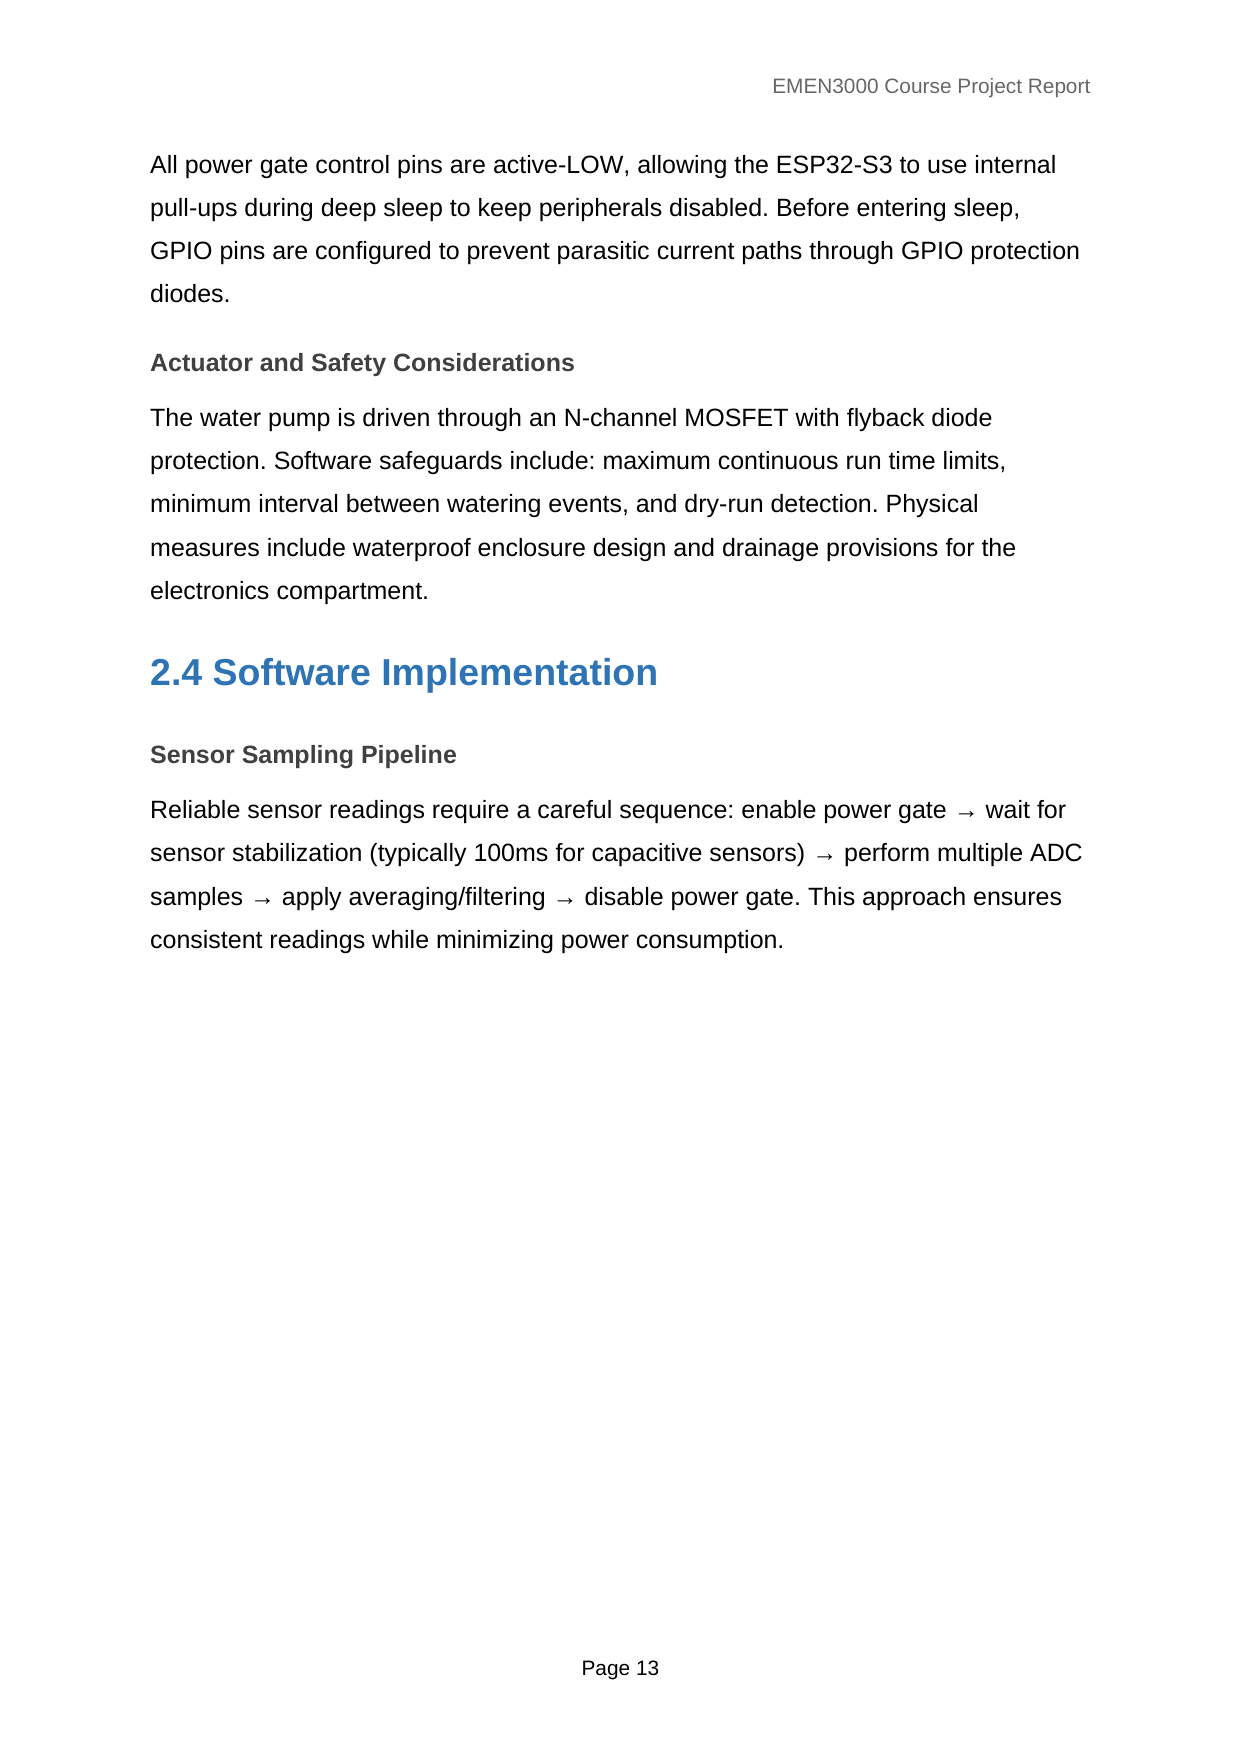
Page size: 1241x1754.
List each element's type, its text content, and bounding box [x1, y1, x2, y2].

subtitle Sensor Sampling Pipeline [150, 740, 1090, 768]
text The water pump is driven through an N-channel MOSFET with flyback diode protection. Software safeguards include: maximum continuous run time limits, minimum interval between watering events, and dry-run detection. Physical measures include waterproof enclosure design and drainage provisions for the electronics compartment. [150, 403, 1090, 604]
text All power gate control pins are active-LOW, allowing the ESP32-S3 to use internal pull-ups during deep sleep to keep peripherals disabled. Before entering sleep, GPIO pins are configured to prevent parasitic current paths through GPIO protection diodes. [150, 150, 1090, 308]
subtitle Actuator and Safety Considerations [150, 347, 1090, 376]
subtitle 2.4 Software Implementation [150, 650, 1090, 693]
text Reliable sensor readings require a careful sequence: enable power gate → wait for sensor stabilization (typically 100ms for capacitive sensors) → perform multiple ADC samples → apply averaging/filtering → disable power gate. This approach ensures consistent readings while minimizing power consumption. [150, 795, 1090, 953]
